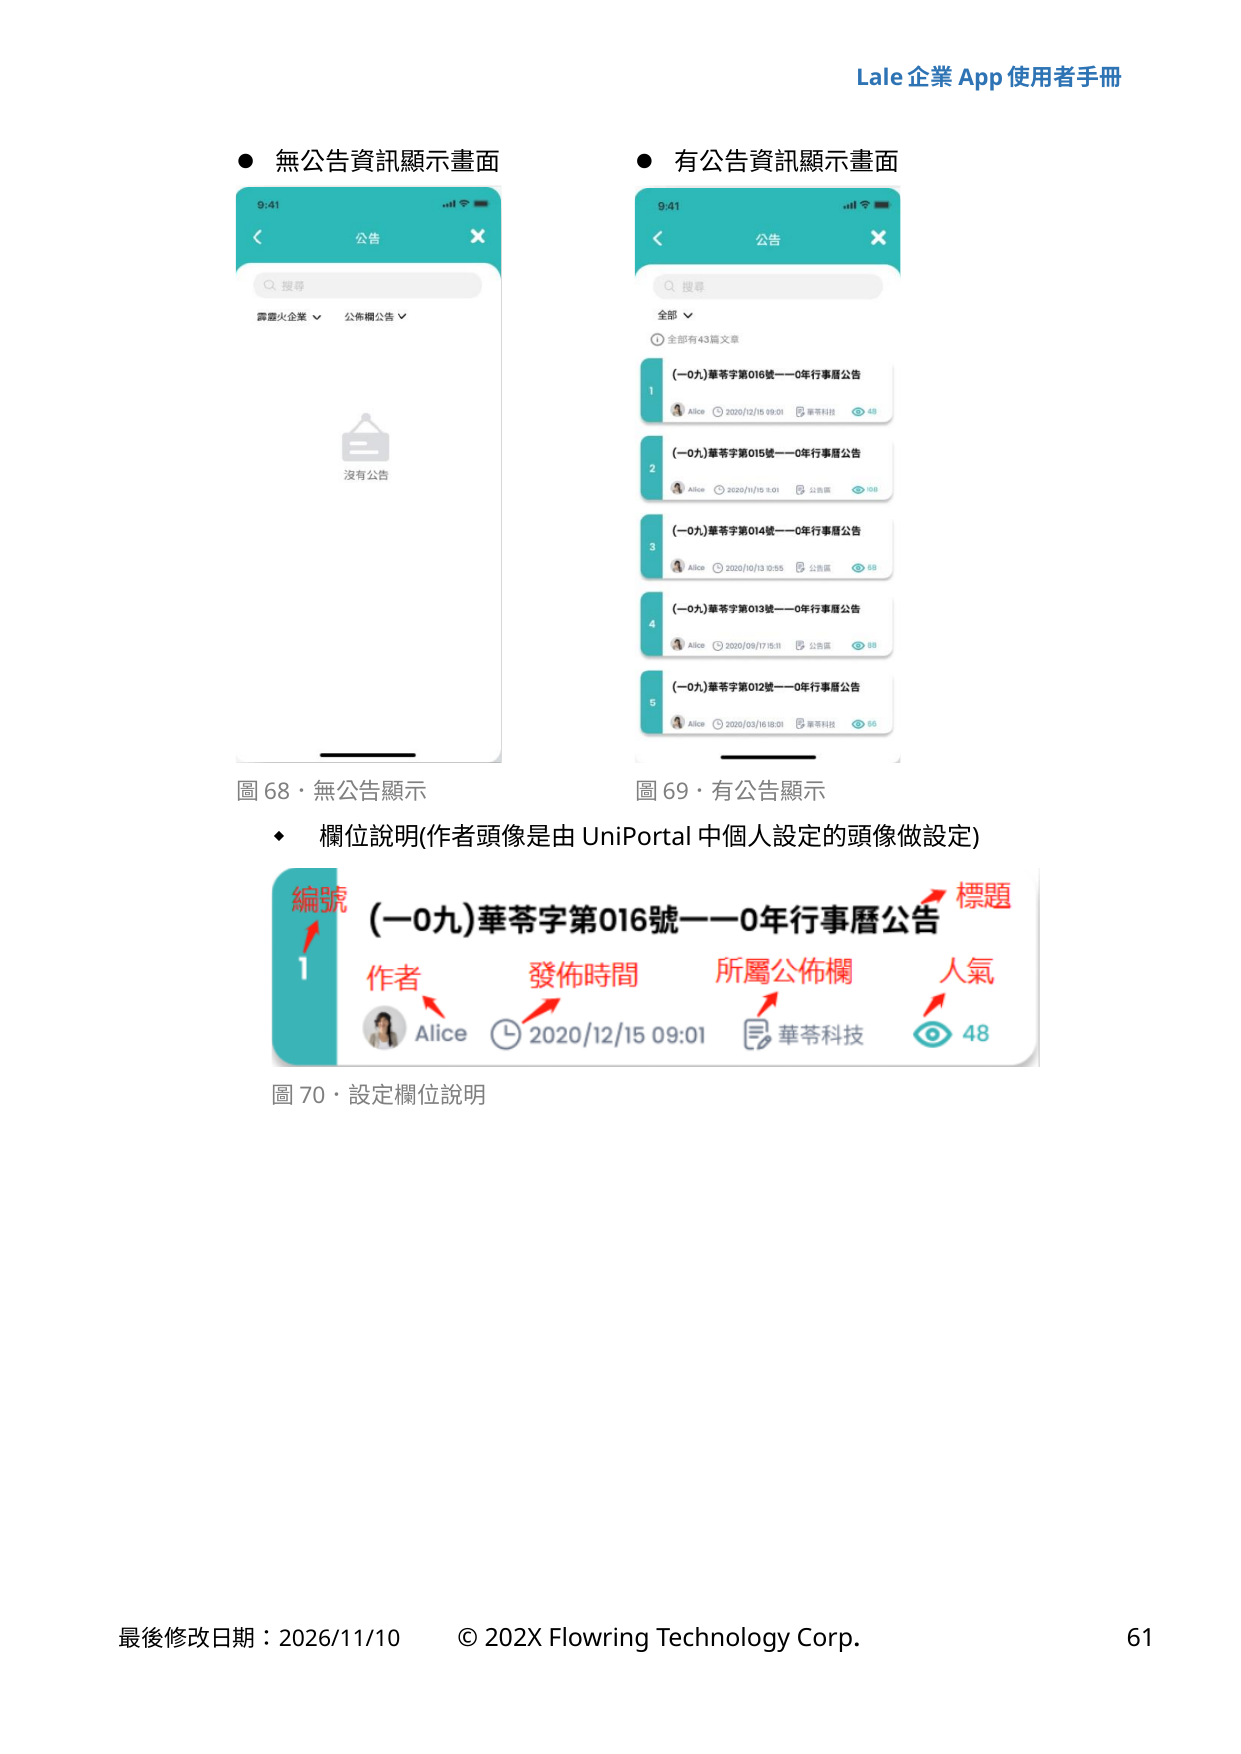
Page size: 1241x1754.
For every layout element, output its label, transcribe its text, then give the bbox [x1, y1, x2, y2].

picture [271, 868, 1040, 1067]
table_header 有公告資訊顯示畫面 圖69．有公告顯示 [517, 142, 1122, 817]
picture [235, 185, 502, 763]
table_header 無公告資訊顯示畫面 圖68．無公告顯示 [118, 142, 517, 817]
picture [634, 185, 901, 763]
list 欄位說明(作者頭像是由UniPortal中個人設定的頭像做設定) [272, 817, 1122, 853]
